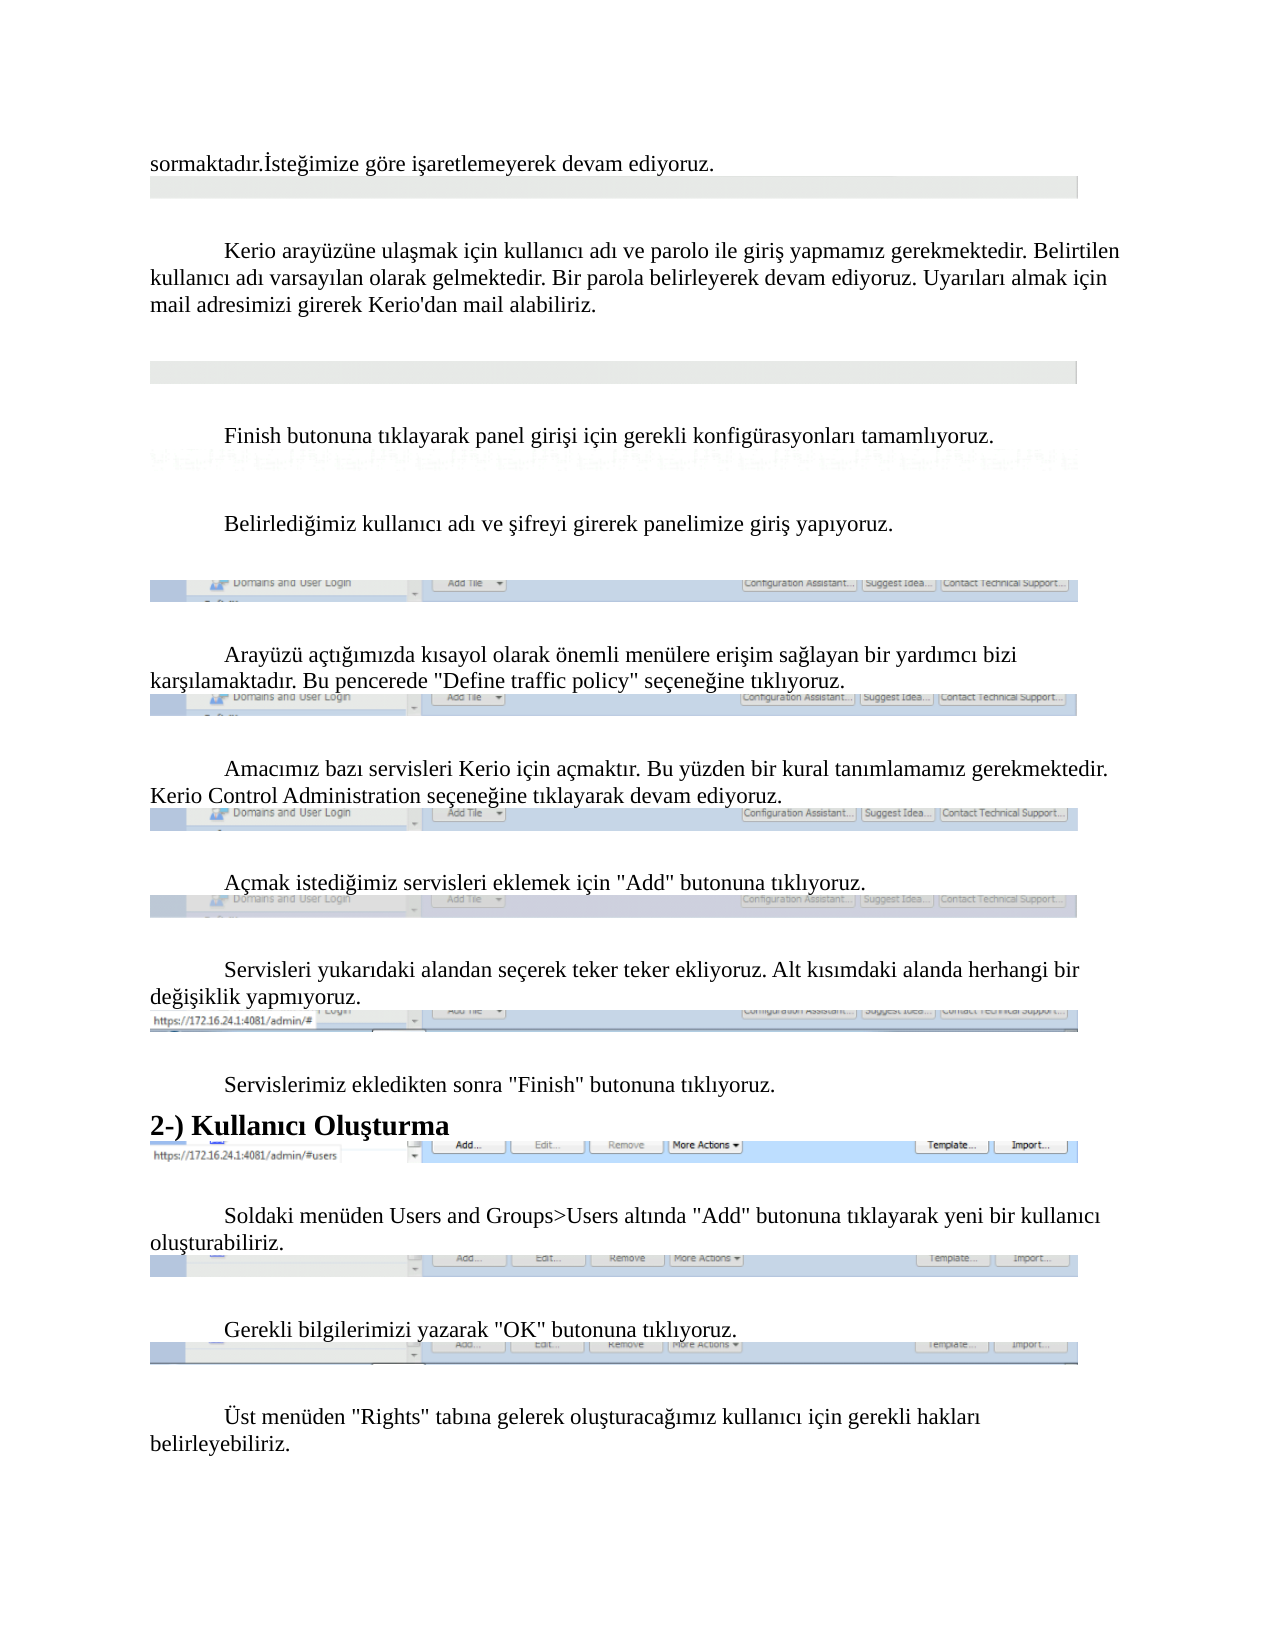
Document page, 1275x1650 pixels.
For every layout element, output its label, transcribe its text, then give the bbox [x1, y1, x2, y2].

text 2-) Kullanıcı Oluşturma [150, 1114, 1125, 1141]
text Servisleri yukarıdaki alandan seçerek teker teker ekliyoruz. Alt kısımdaki alanda herhangi bir değişiklik yapmıyoruz. [150, 956, 1125, 1010]
text Kerio arayüzüne ulaşmak için kullanıcı adı ve parolo ile giriş yapmamız gerekmektedir. Belirtilen kullanıcı adı varsayılan olarak gelmektedir. Bir parola belirleyerek devam ediyoruz. Uyarıları almak için mail adresimizi girerek Kerio'dan mail alabiliriz. [150, 237, 1125, 318]
text Amacımız bazı servisleri Kerio için açmaktır. Bu yüzden bir kural tanımlamamız gerekmektedir. Kerio Control Administration seçeneğine tıklayarak devam ediyoruz. [150, 755, 1125, 809]
text Arayüzü açtığımızda kısayol olarak önemli menülere erişim sağlayan bir yardımcı bizi karşılamaktadır. Bu pencerede "Define traffic policy" seçeneğine tıklıyoruz. [150, 640, 1125, 694]
text Servislerimiz ekledikten sonra "Finish" butonuna tıklıyoruz. [150, 1071, 1125, 1097]
text Belirlediğimiz kullanıcı adı ve şifreyi girerek panelimize giriş yapıyoruz. [150, 509, 1125, 536]
text Finish butonuna tıklayarak panel girişi için gerekli konfigürasyonları tamamlıyoruz. [150, 422, 1125, 449]
text Üst menüden "Rights" tabına gelerek oluşturacağımız kullanıcı için gerekli hakları belirleyebiliriz. [150, 1403, 1125, 1457]
text Gerekli bilgilerimizi yazarak "OK" butonuna tıklıyoruz. [150, 1316, 1125, 1343]
text Soldaki menüden Users and Groups>Users altında "Add" butonuna tıklayarak yeni bir kullanıcı oluşturabiliriz. [150, 1201, 1125, 1255]
text Açmak istediğimiz servisleri eklemek için "Add" butonuna tıklıyoruz. [150, 869, 1125, 896]
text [150, 150, 1125, 177]
